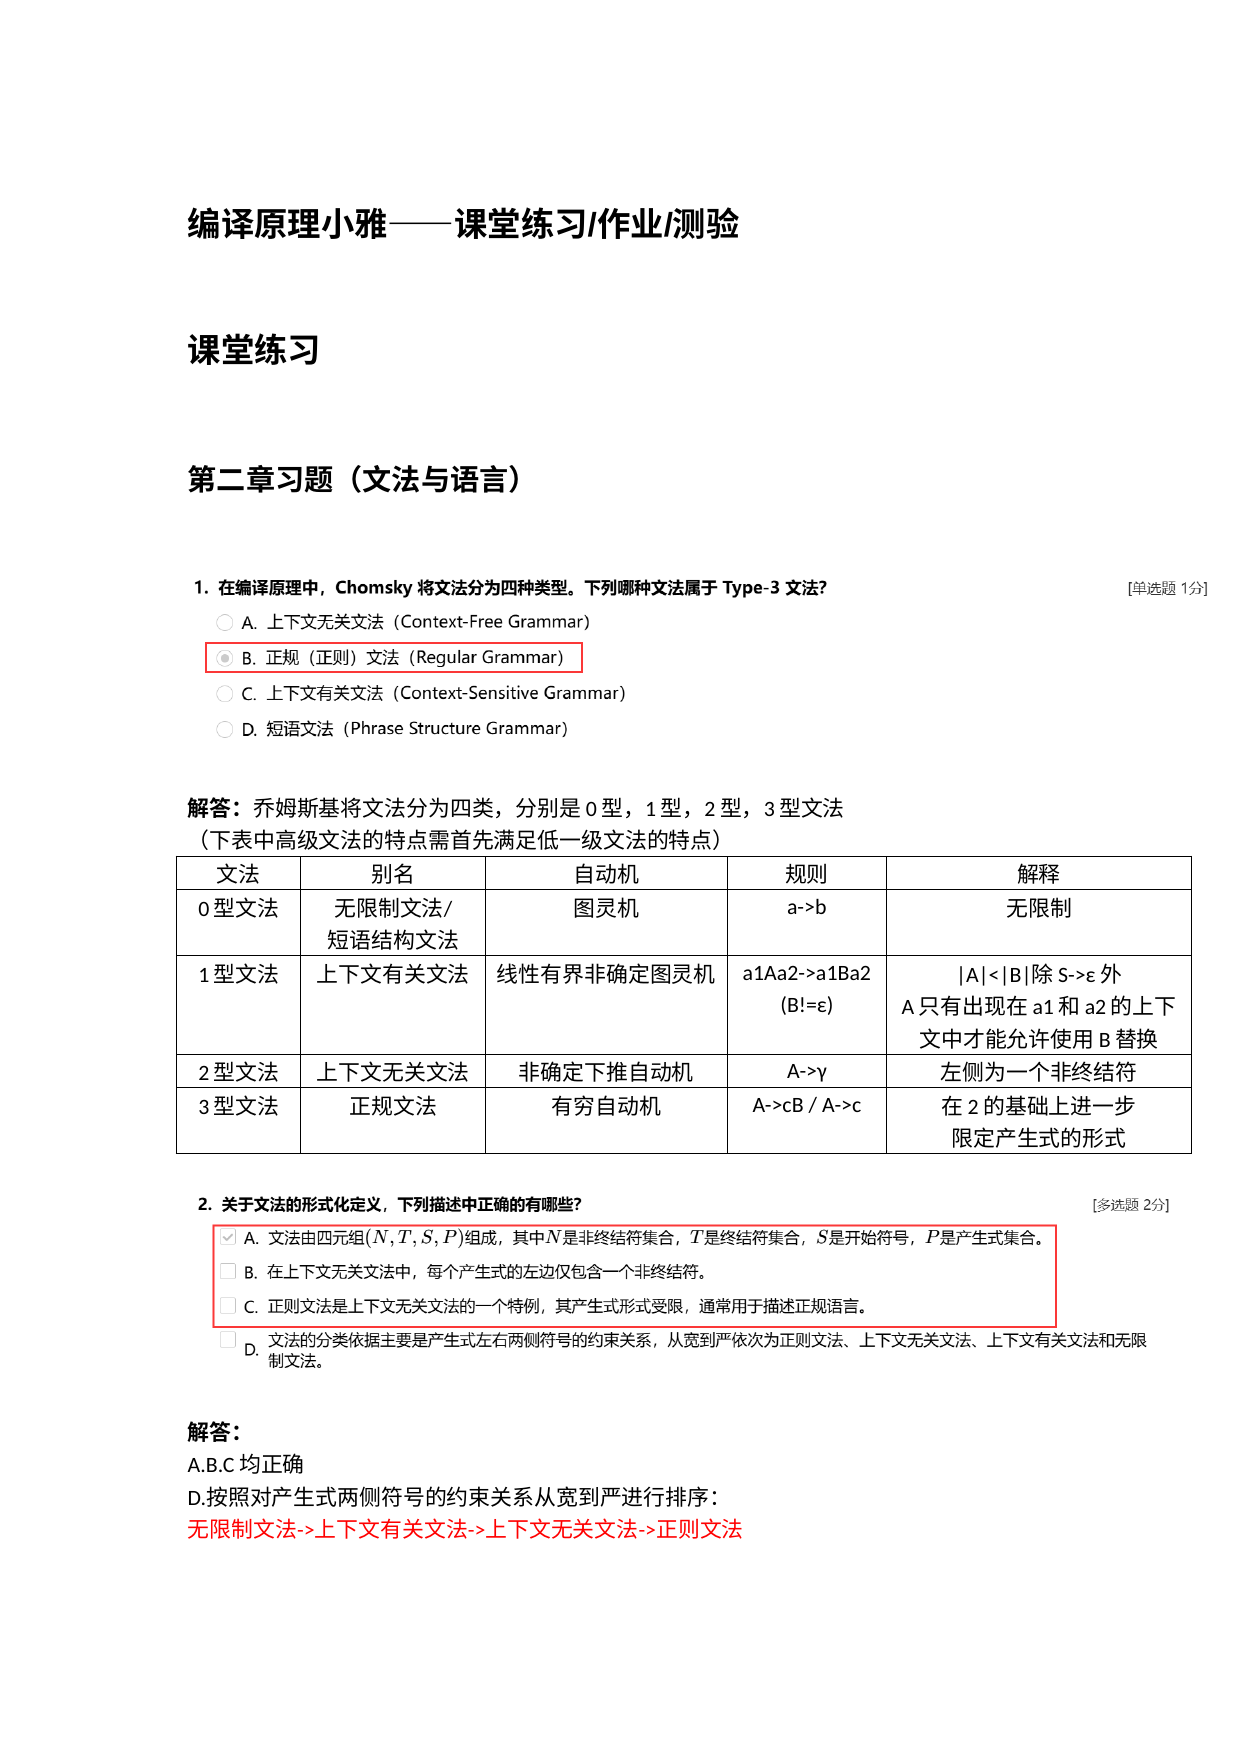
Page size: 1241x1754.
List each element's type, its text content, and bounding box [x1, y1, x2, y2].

table_cell a->b [728, 890, 886, 955]
table_header 解释 [887, 857, 1191, 889]
subtitle 第二章习题（文法与语言） [187, 445, 1053, 510]
table_cell a1Aa2->a1Ba2 (B!=ε) [728, 956, 886, 1054]
subtitle 课堂练习 [187, 316, 1053, 381]
table_header 自动机 [486, 857, 727, 889]
table_cell A->γ [728, 1055, 886, 1087]
table_cell 图灵机 [486, 890, 727, 955]
table_cell 正规文法 [301, 1088, 485, 1153]
picture [187, 1186, 1182, 1394]
table_cell A->cB / A->c [728, 1088, 886, 1153]
table_cell 1型文法 [177, 956, 300, 1054]
table_cell 0型文法 [177, 890, 300, 955]
text （下表中高级文法的特点需首先满足低一级文法的特点） [187, 823, 1053, 856]
table_cell 3型文法 [177, 1088, 300, 1153]
text 无限制文法->上下文有关文法->上下文无关文法->正则文法 [187, 1512, 1053, 1544]
table_cell 上下文有关文法 [301, 956, 485, 1054]
table_header 别名 [301, 857, 485, 889]
table_cell 非确定下推自动机 [486, 1055, 727, 1087]
table_cell 在2的基础上进一步 限定产生式的形式 [887, 1088, 1191, 1153]
table_cell 左侧为一个非终结符 [887, 1055, 1191, 1087]
table_cell |A|<|B|除S->ε外 A只有出现在a1和a2的上下文中才能允许使用B替换 [887, 956, 1191, 1054]
table_cell 无限制 [887, 890, 1191, 955]
table_header 规则 [728, 857, 886, 889]
picture [187, 563, 1217, 764]
table_cell 2型文法 [177, 1055, 300, 1087]
table_cell 无限制文法/ 短语结构文法 [301, 890, 485, 955]
table_header 文法 [177, 857, 300, 889]
text 解答：乔姆斯基将文法分为四类，分别是0型，1型，2型，3型文法 [187, 791, 1053, 823]
subtitle 编译原理小雅——课堂练习/作业/测验 [187, 189, 1053, 254]
table_cell 线性有界非确定图灵机 [486, 956, 727, 1054]
text 解答： [187, 1414, 1053, 1447]
table_cell 上下文无关文法 [301, 1055, 485, 1087]
table_cell 有穷自动机 [486, 1088, 727, 1153]
text D.按照对产生式两侧符号的约束关系从宽到严进行排序： [187, 1479, 1053, 1512]
text A.B.C均正确 [187, 1447, 1053, 1479]
